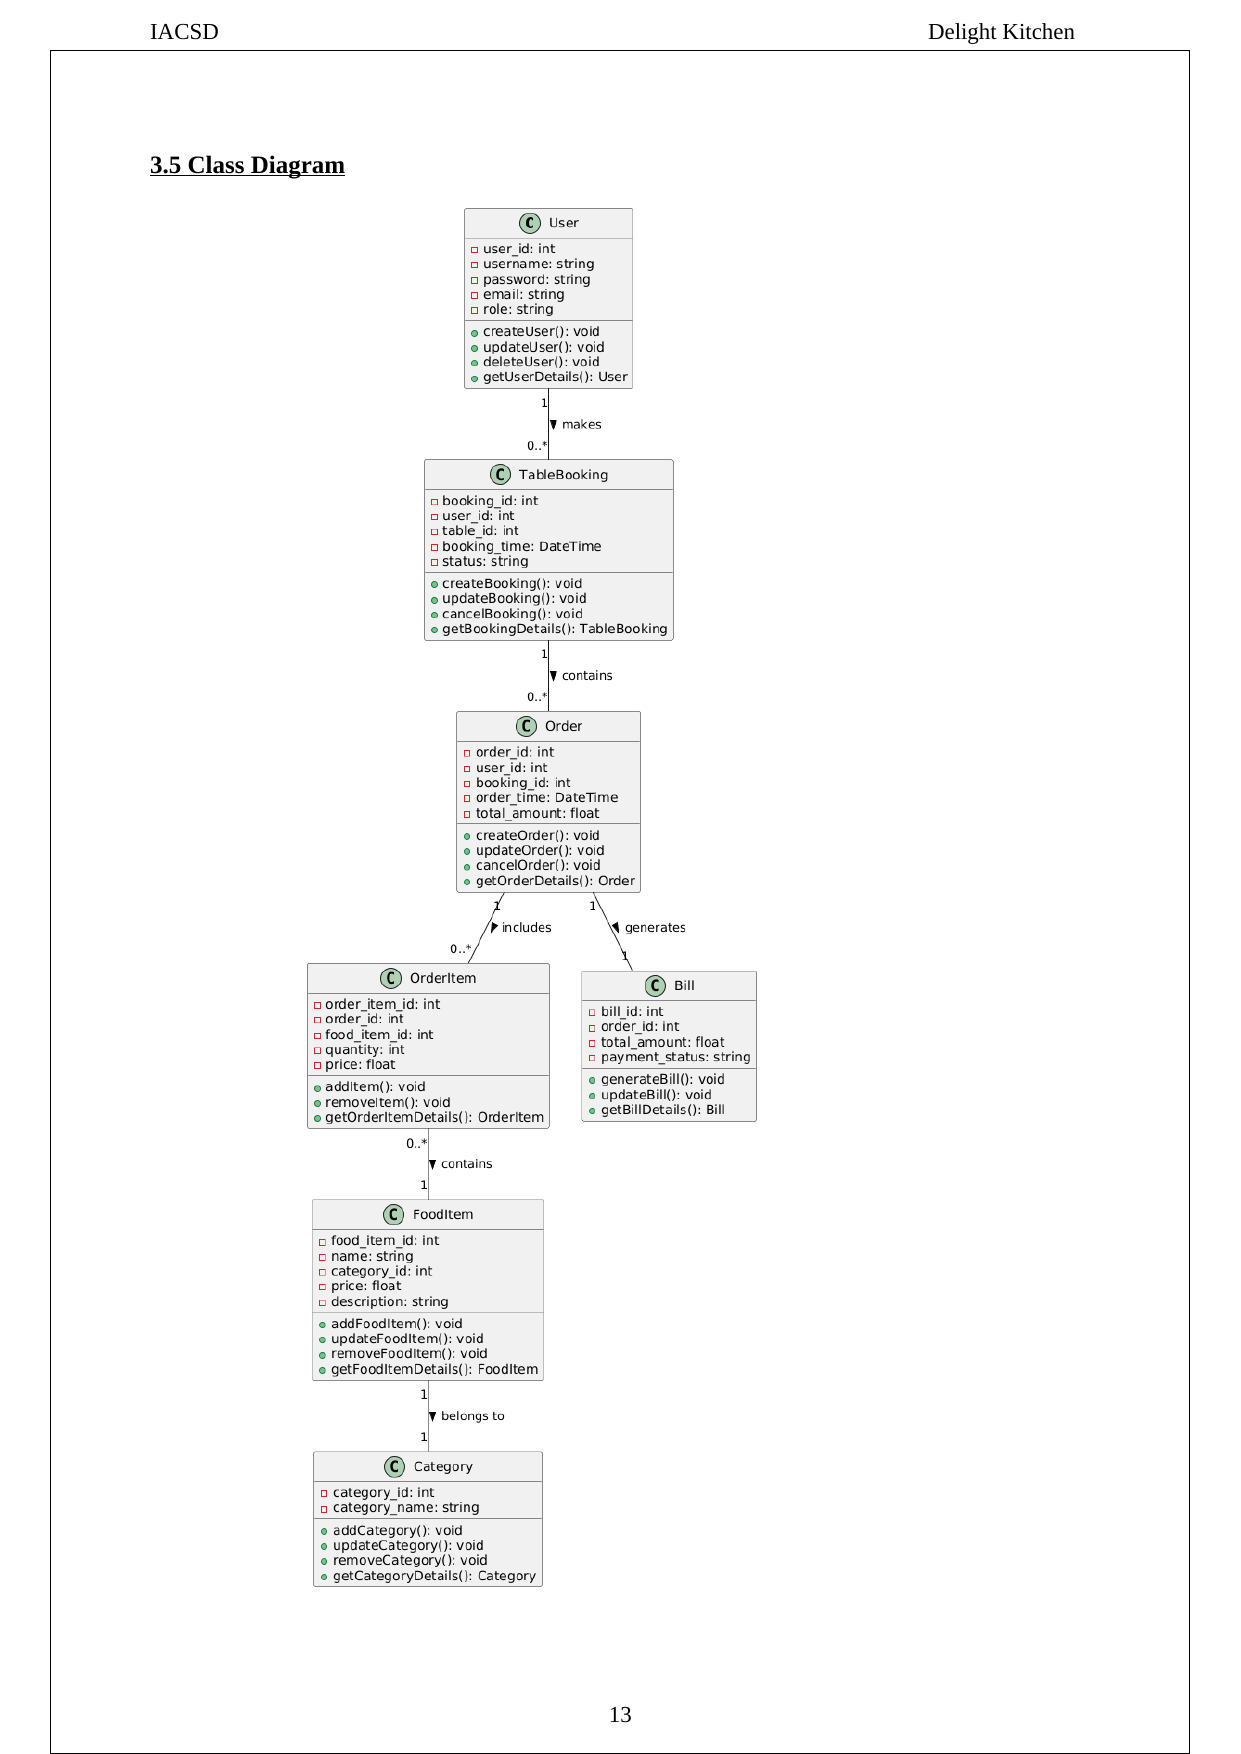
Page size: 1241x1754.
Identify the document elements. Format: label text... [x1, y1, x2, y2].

text 3.5 Class Diagram [150, 150, 1087, 179]
picture [300, 202, 761, 1591]
